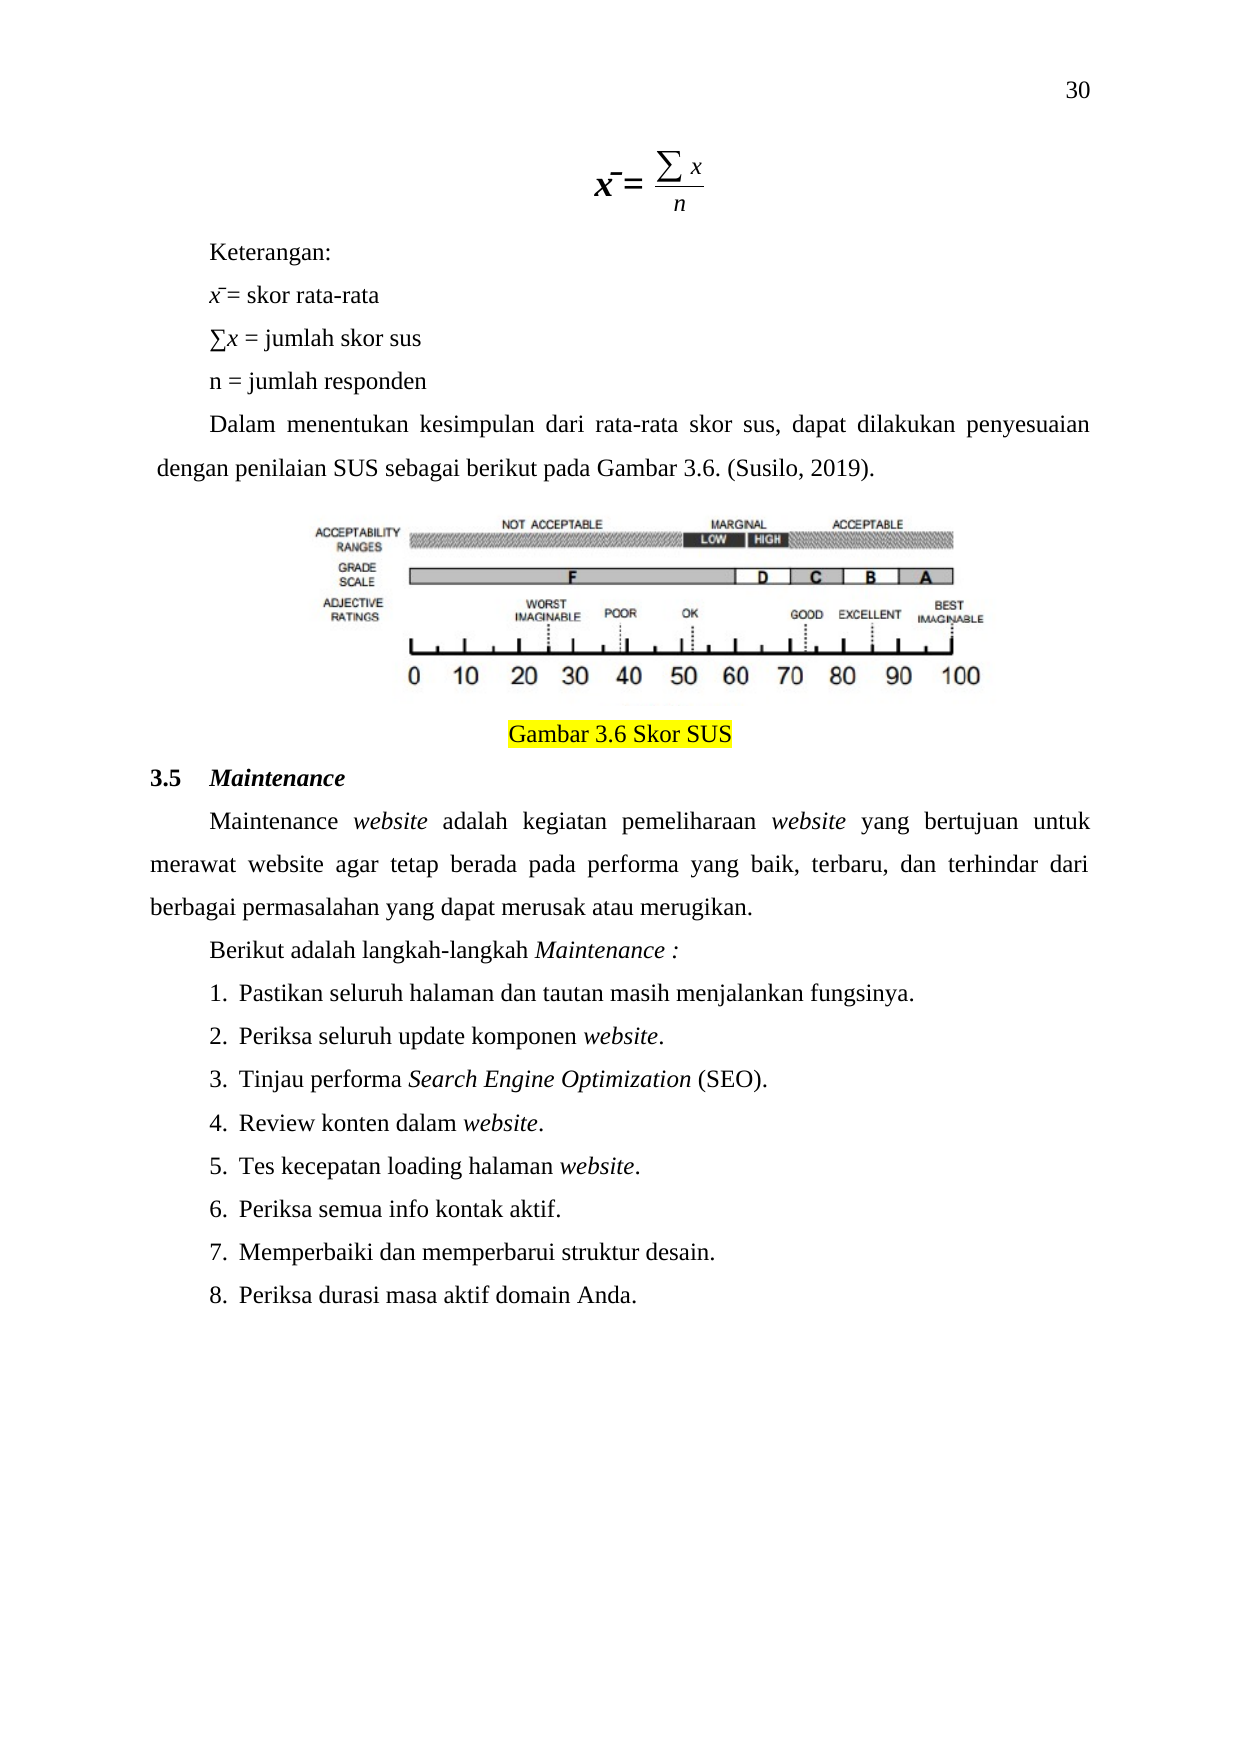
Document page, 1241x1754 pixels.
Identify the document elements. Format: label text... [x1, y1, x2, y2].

text n = jumlah responden [157, 366, 1090, 395]
subtitle Maintenance [150, 763, 1090, 791]
list Periksa seluruh update komponen website. [209, 1021, 1090, 1050]
picture [268, 495, 1047, 706]
list Review konten dalam website. [209, 1108, 1090, 1136]
text ∑x = jumlah skor sus [157, 323, 1090, 352]
text Berikut adalah langkah-langkah Maintenance : [150, 935, 1090, 964]
text Keterangan: [157, 237, 1090, 266]
list Tinjau performa Search Engine Optimization (SEO). [209, 1064, 1090, 1093]
text Dalam menentukan kesimpulan dari rata-rata skor sus, dapat dilakukan penyesuaian dengan penilaian SUS sebagai berikut pada Gambar 3.6. (Susilo, 2019). [157, 409, 1090, 481]
text Maintenance website adalah kegiatan pemeliharaan website yang bertujuan untuk merawat website agar tetap berada pada performa yang baik, terbaru, dan terhindar dari berbagai permasalahan yang dapat merusak atau merugikan. [150, 806, 1090, 921]
text x̄ = [157, 150, 1090, 216]
list Periksa semua info kontak aktif. [209, 1194, 1090, 1223]
text Gambar 3.6 Skor SUS [150, 719, 1090, 748]
list Periksa durasi masa aktif domain Anda. [209, 1280, 1090, 1309]
list Pastikan seluruh halaman dan tautan masih menjalankan fungsinya. [209, 978, 1090, 1007]
list Memperbaiki dan memperbarui struktur desain. [209, 1237, 1090, 1266]
text x̄ = skor rata-rata [157, 280, 1090, 309]
list Tes kecepatan loading halaman website. [209, 1151, 1090, 1179]
